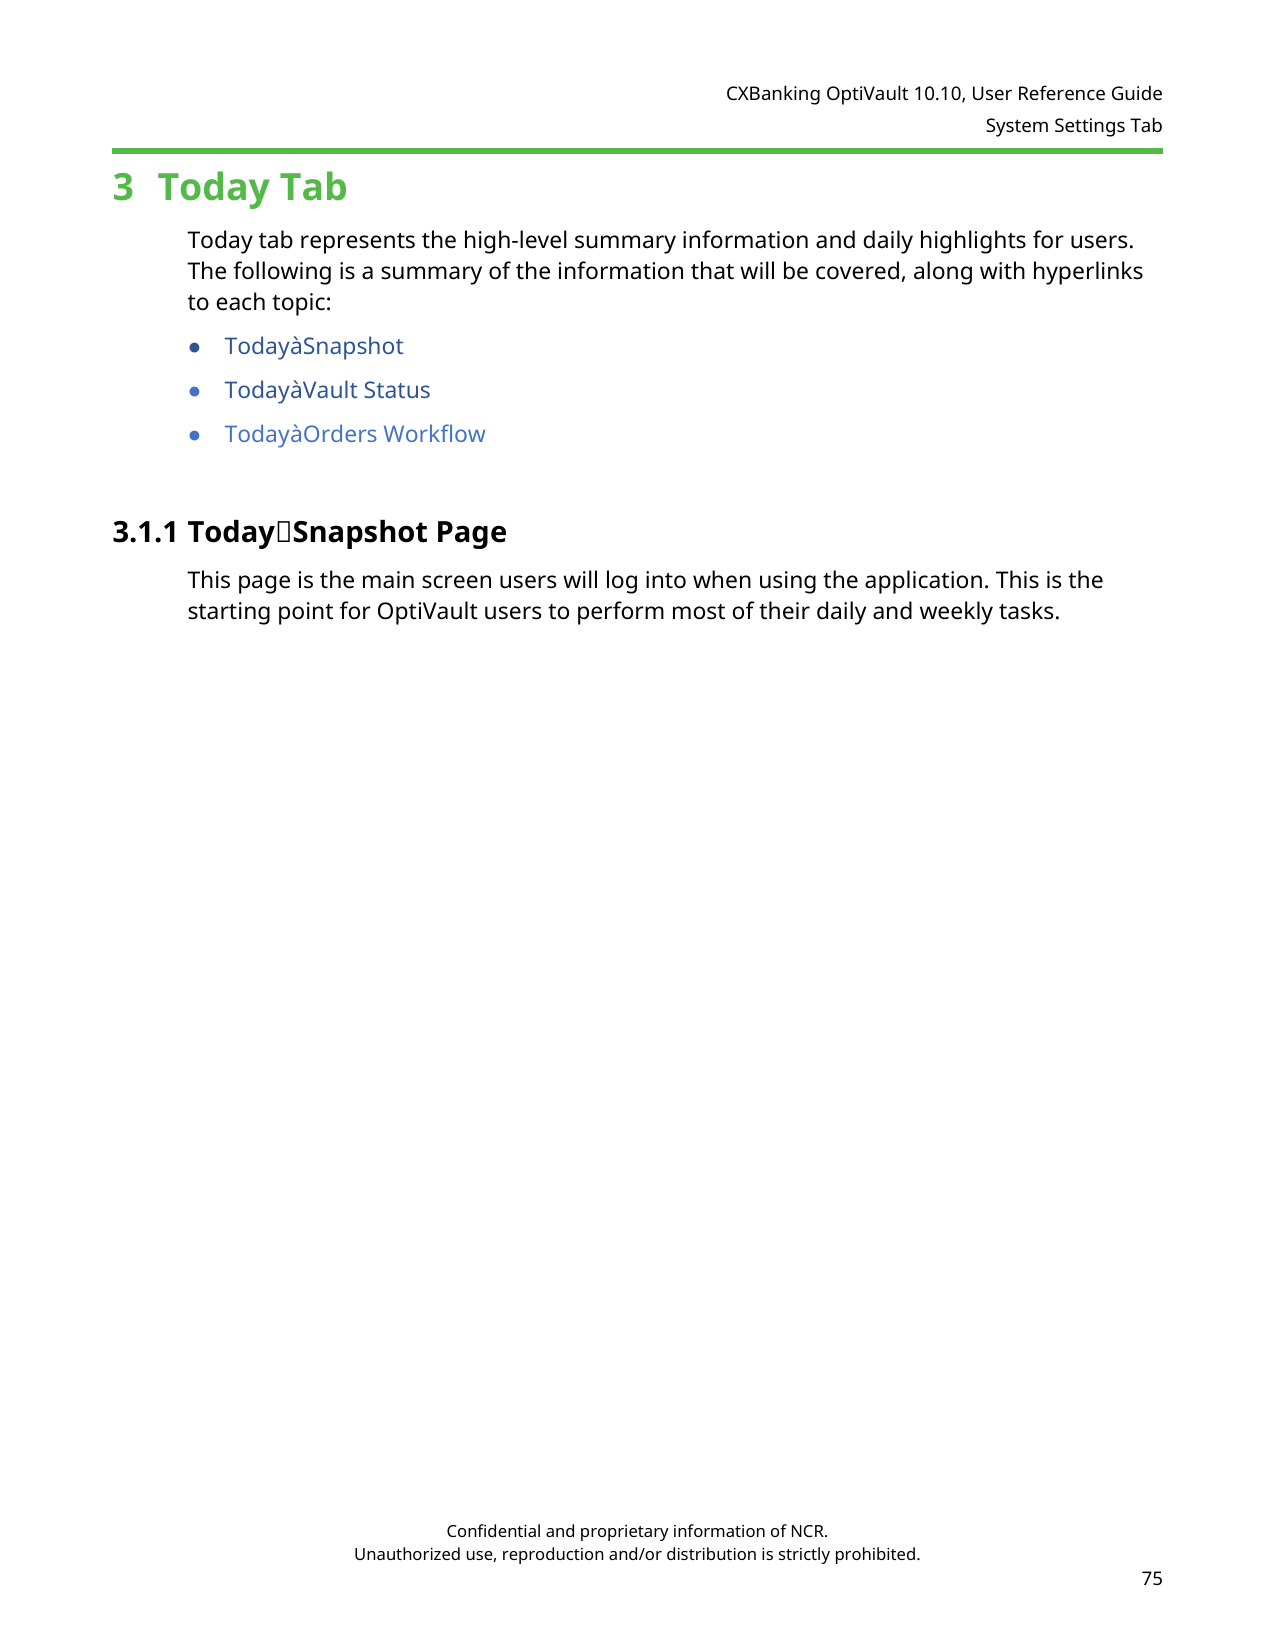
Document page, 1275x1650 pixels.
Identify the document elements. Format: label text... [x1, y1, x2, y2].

list TodayàVault Status [187, 374, 1163, 405]
subtitle Today Tab [112, 160, 1163, 211]
list TodayàOrders Workflow [187, 418, 1163, 449]
list TodayàSnapshot [187, 330, 1163, 361]
text This page is the main screen users will log into when using the application. This is the starting point for OptiVault users to perform most of their daily and weekly tasks. [187, 564, 1163, 626]
subtitle TodaySnapshot Page [112, 512, 1163, 551]
text Today tab represents the high-level summary information and daily highlights for users. The following is a summary of the information that will be covered, along with hyperlinks to each topic: [187, 224, 1163, 318]
